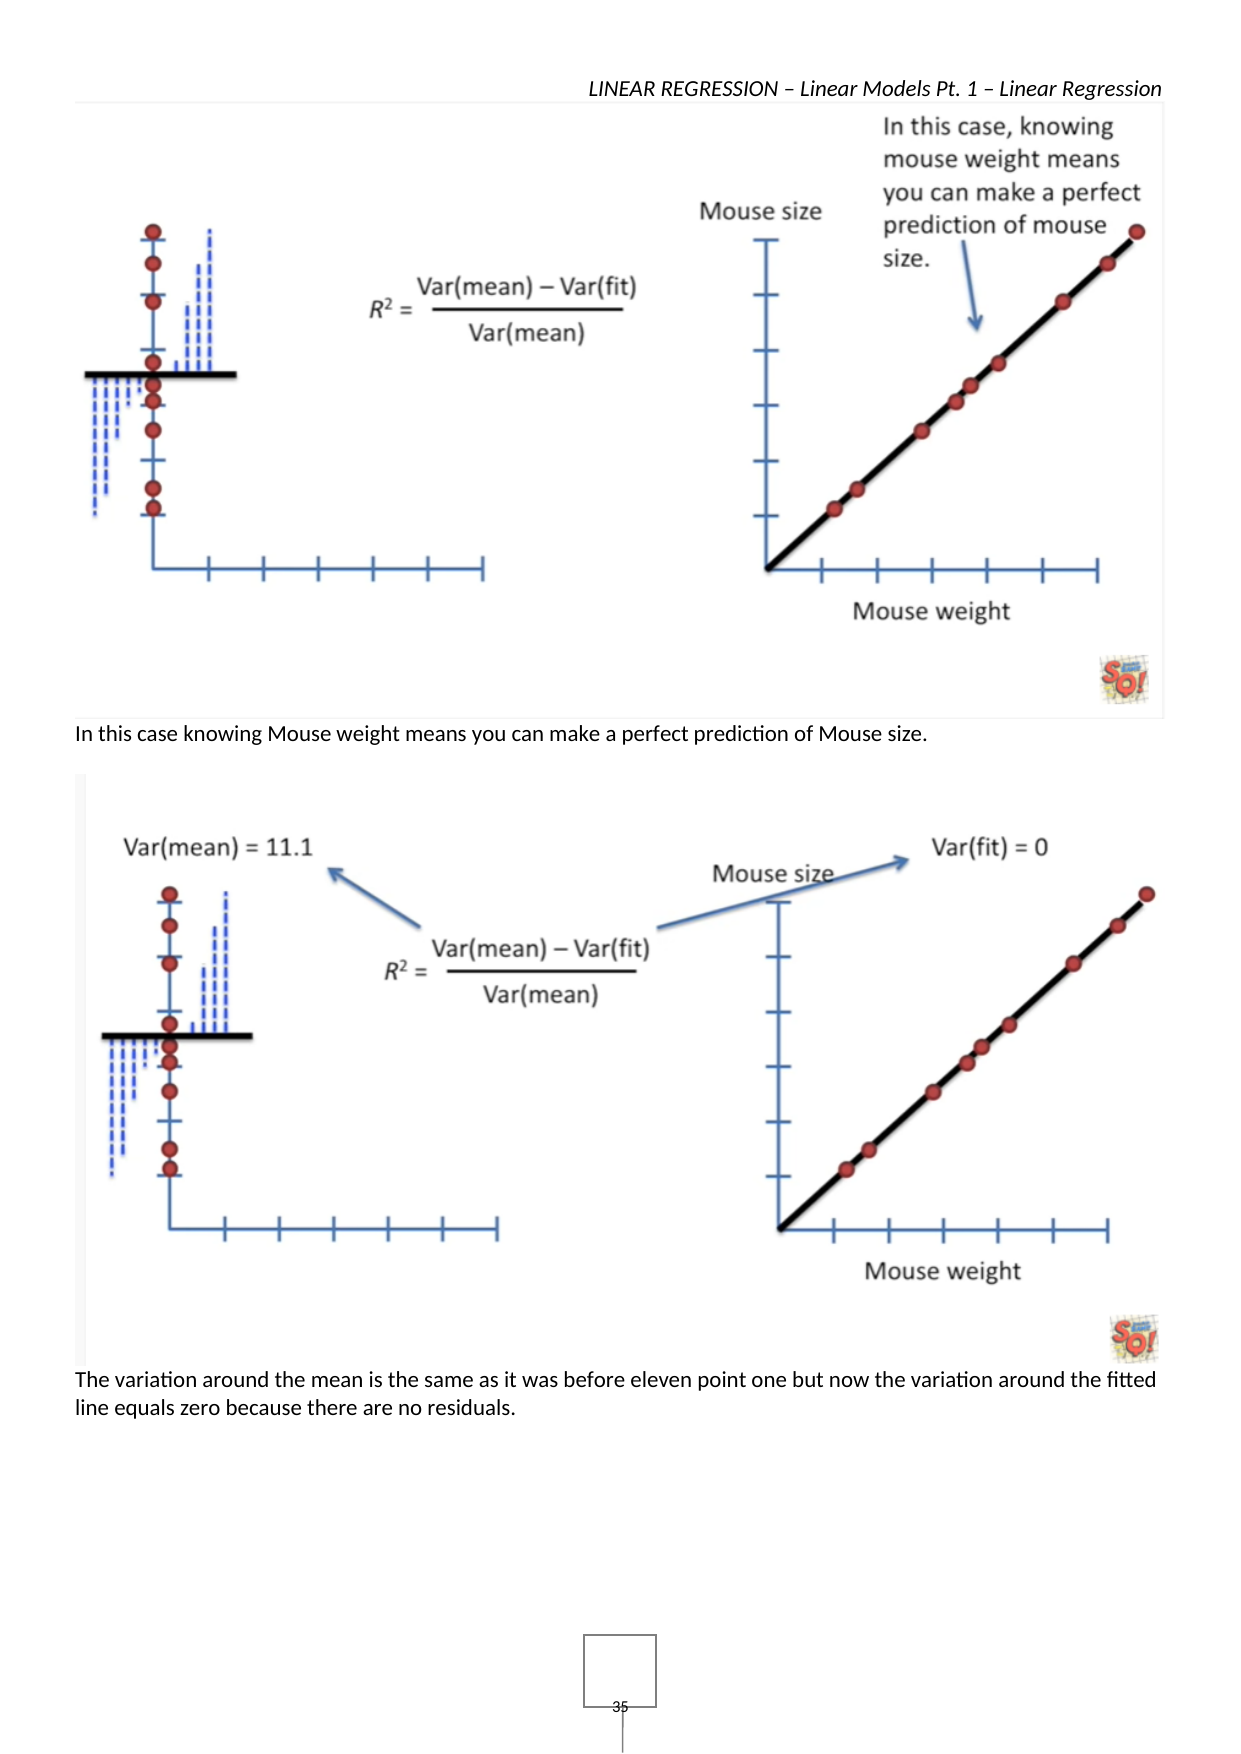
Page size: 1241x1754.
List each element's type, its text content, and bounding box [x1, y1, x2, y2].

text In this case knowing Mouse weight means you can make a perfect prediction of Mouse size. [75, 719, 1165, 747]
text The variation around the mean is the same as it was before eleven point one but now the variation around the fitted line equals zero because there are no residuals. [75, 1366, 1165, 1422]
picture [75, 101, 1166, 719]
picture [75, 774, 1166, 1366]
